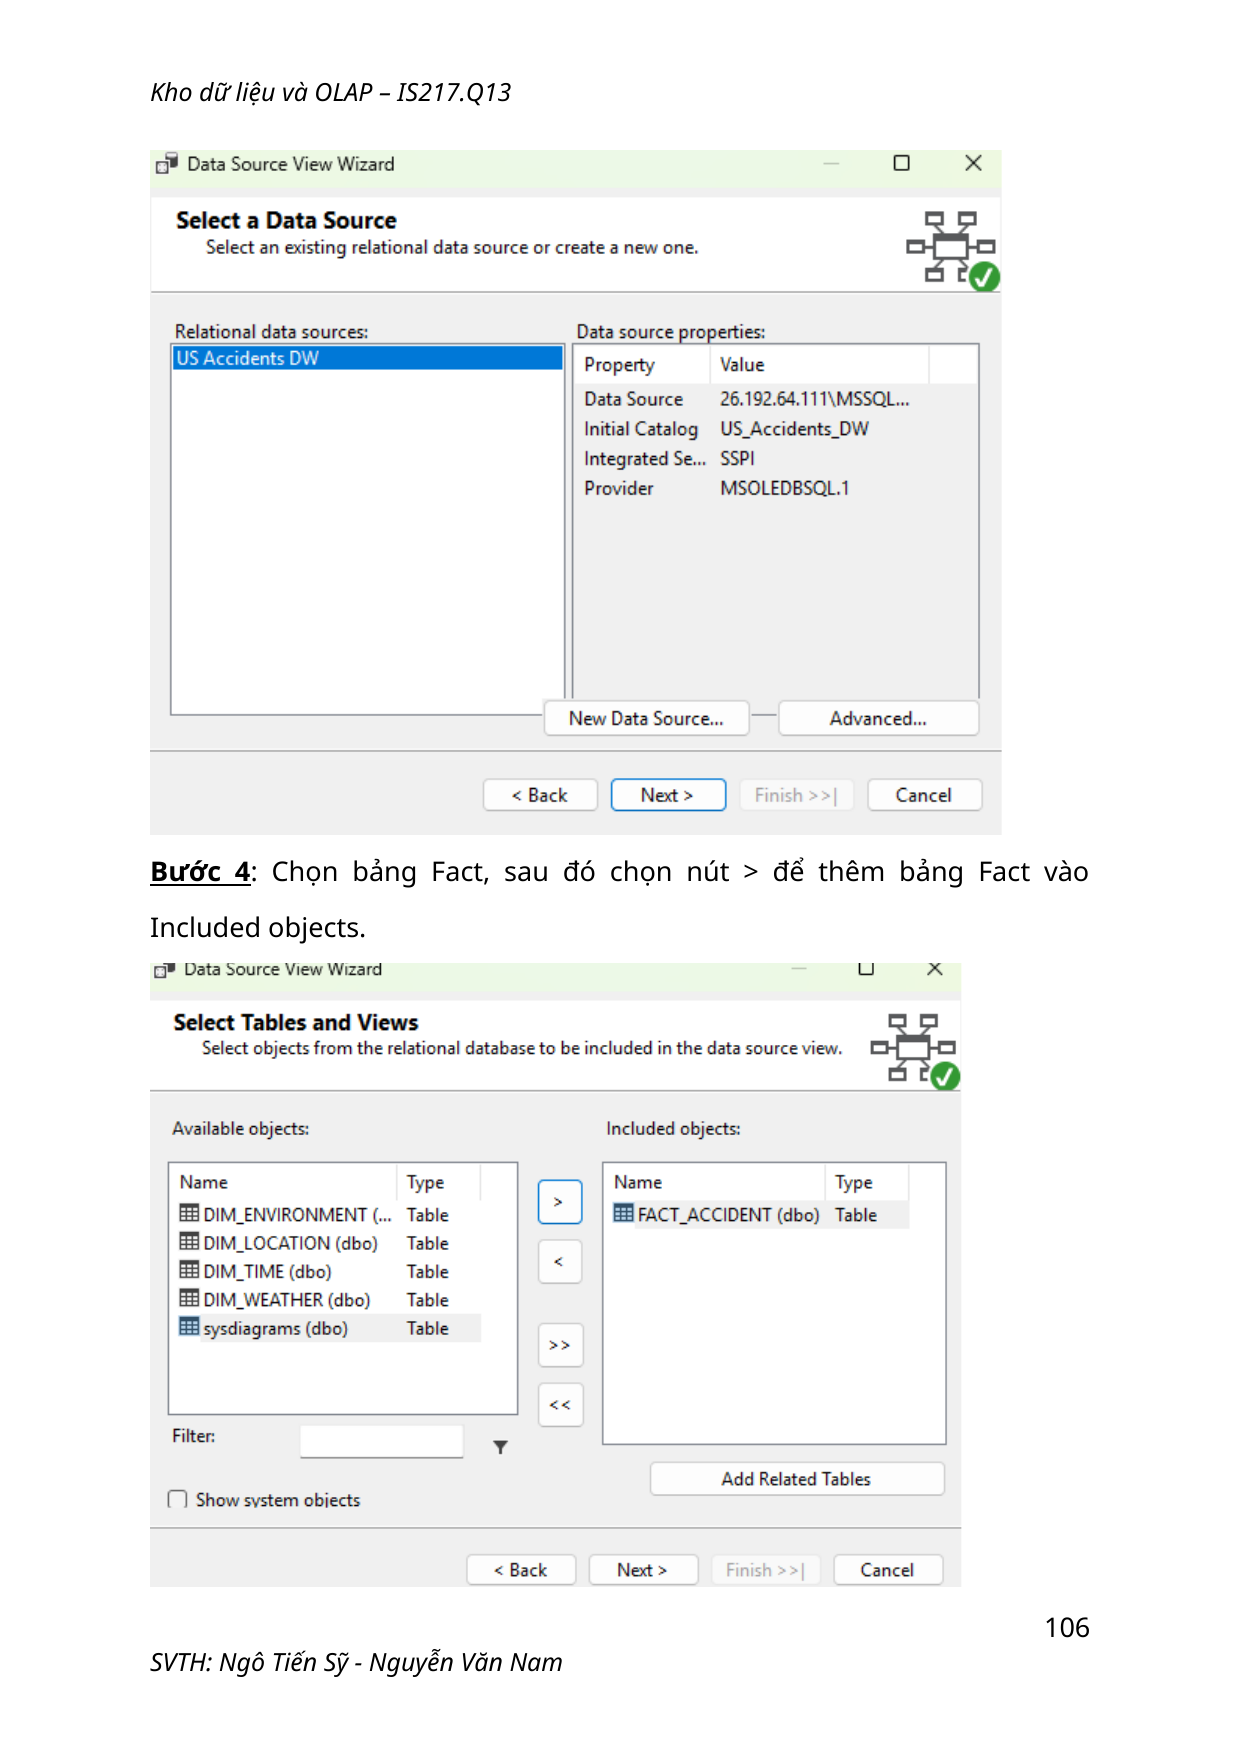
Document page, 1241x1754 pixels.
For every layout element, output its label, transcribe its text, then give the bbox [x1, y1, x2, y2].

picture [150, 150, 1002, 835]
picture [150, 963, 962, 1587]
text Bước 4: Chọn bảng Fact, sau đó chọn nút > để thêm bảng Fact vào Included objects. [150, 853, 1090, 945]
